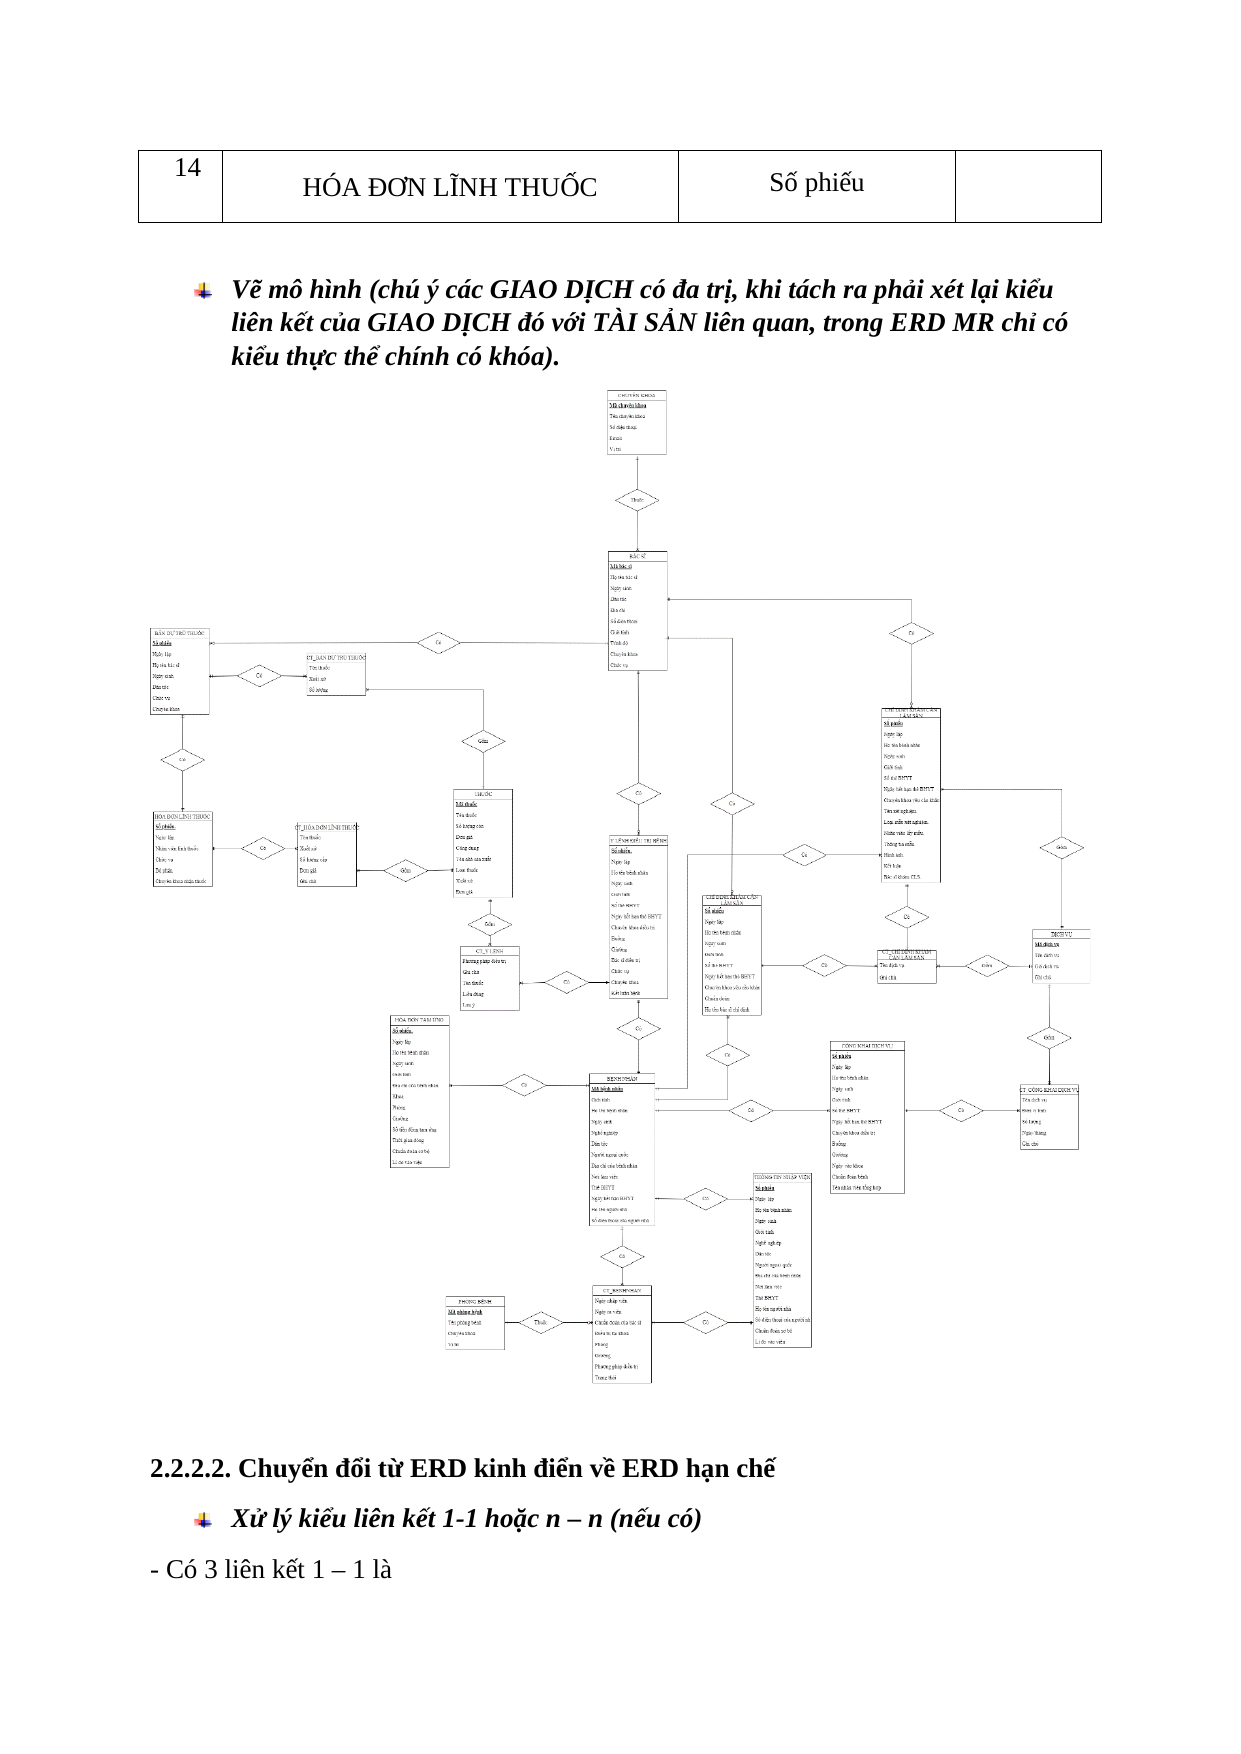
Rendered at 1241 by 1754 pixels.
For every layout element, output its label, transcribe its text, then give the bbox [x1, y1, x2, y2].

list Vẽ mô hình (chú ý các GIAO DỊCH có đa trị, khi tách ra phải xét lại kiểu liên kết của GIAO DỊCH đó với TÀI SẢN liên quan, trong ERD MR chỉ có kiểu thực thể chính có khóa). [194, 273, 1090, 371]
table_cell Số phiếu [679, 151, 955, 222]
table_cell [139, 151, 222, 222]
list Xử lý kiểu liên kết 1-1 hoặc n – n (nếu có) [194, 1503, 1090, 1534]
subtitle 2.2.2.2. Chuyển đổi từ ERD kinh điển về ERD hạn chế [150, 1452, 1090, 1483]
table_cell HÓA ĐƠN LĨNH THUỐC [223, 151, 678, 222]
picture [150, 390, 1091, 1384]
picture [194, 1511, 212, 1528]
picture [194, 281, 212, 299]
text - Có 3 liên kết 1 – 1 là [150, 1553, 1090, 1584]
table_cell [956, 151, 1101, 222]
